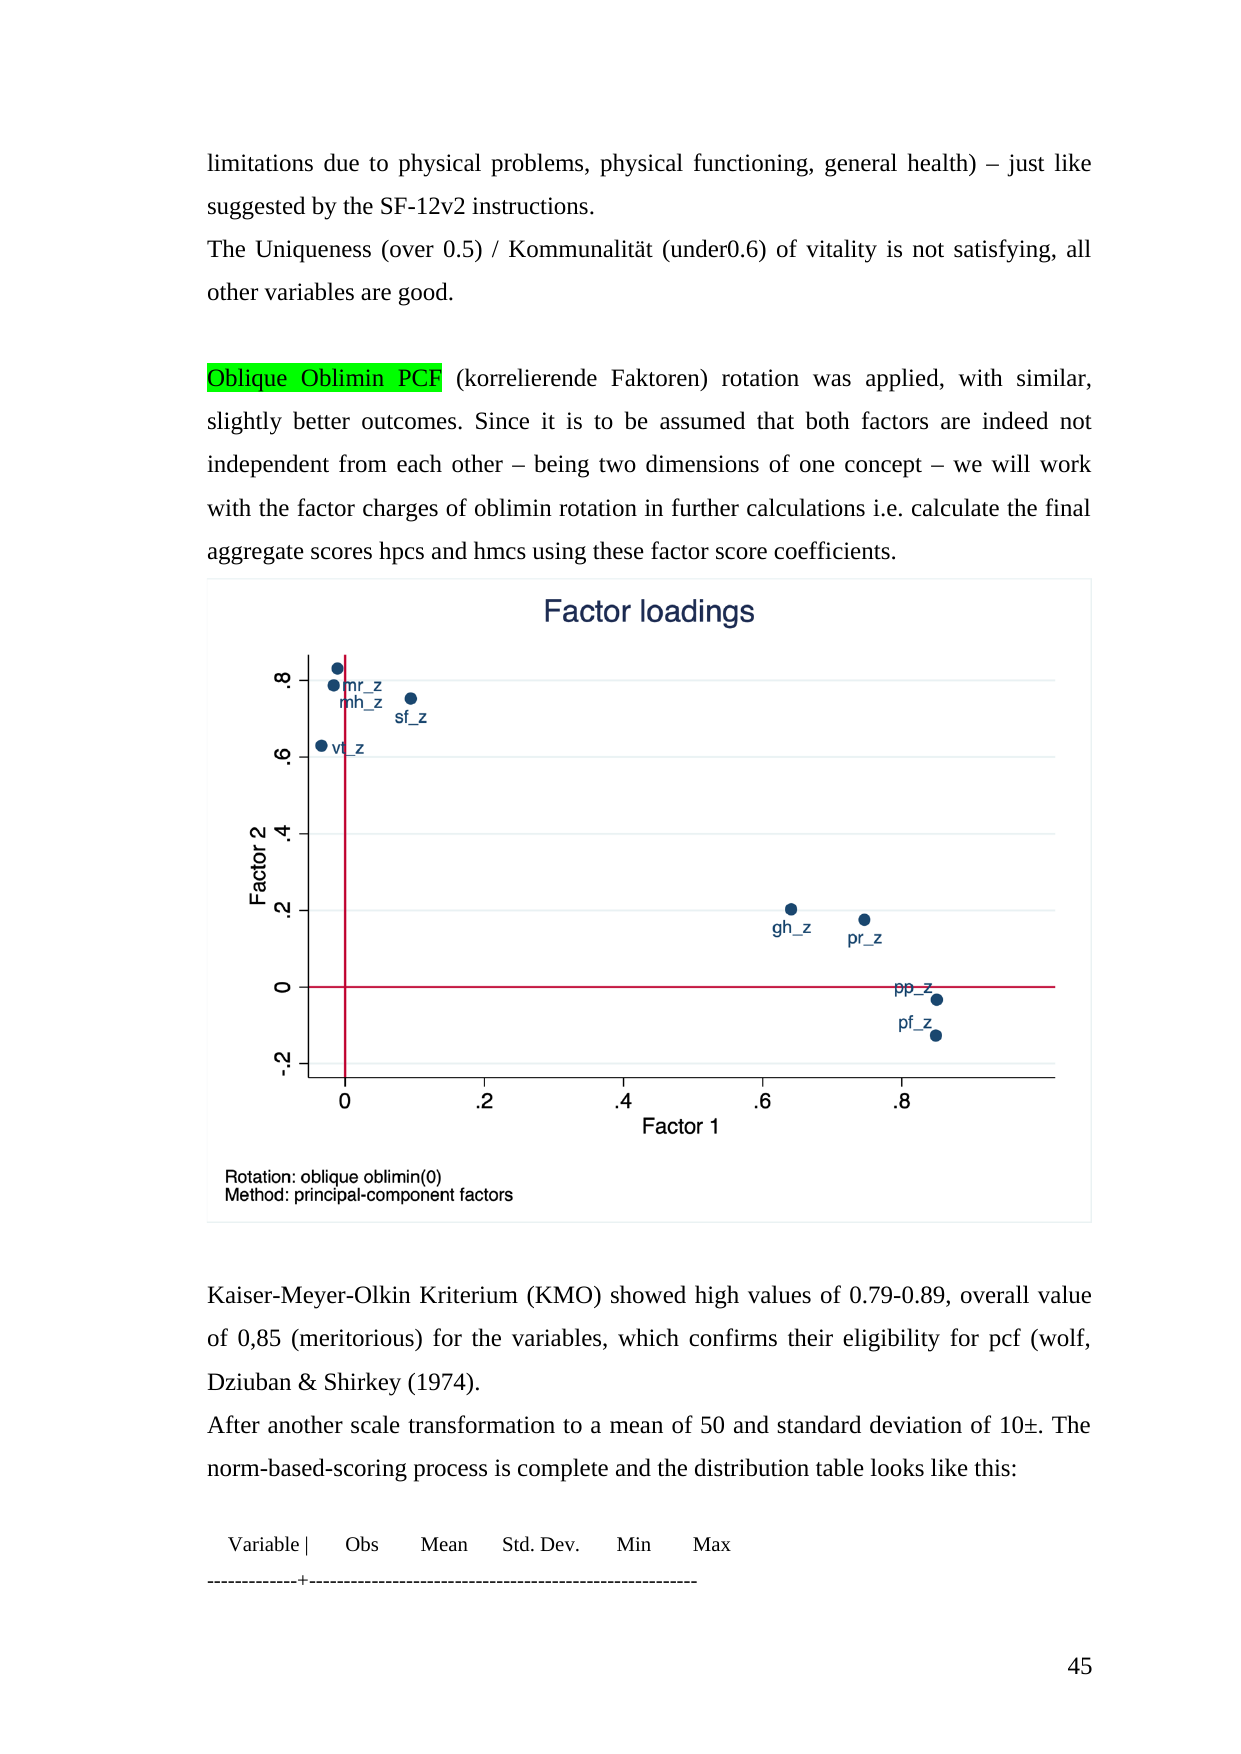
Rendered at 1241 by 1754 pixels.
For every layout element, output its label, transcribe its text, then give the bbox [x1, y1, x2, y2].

text The Uniqueness (over 0.5) / Kommunalität (under0.6) of vitality is not satisfying, all other variables are good. [207, 234, 1092, 306]
text After another scale transformation to a mean of 50 and standard deviation of 10±. The norm-based-scoring process is complete and the distribution table looks like this: [207, 1410, 1092, 1482]
text Kaiser-Meyer-Olkin Kriterium (KMO) showed high values of 0.79-0.89, overall value of 0,85 (meritorious) for the variables, which confirms their eligibility for pcf (wolf, Dziuban & Shirkey (1974). [207, 1280, 1092, 1395]
picture [206, 578, 1092, 1223]
text -------------+-------------------------------------------------------- [207, 1568, 1092, 1592]
text Variable | Obs Mean Std. Dev. Min Max [207, 1532, 1092, 1556]
text Oblique Oblimin PCF (korrelierende Faktoren) rotation was applied, with similar, slightly better outcomes. Since it is to be assumed that both factors are indeed not independent from each other – being two dimensions of one concept – we will work with the factor charges of oblimin rotation in further calculations i.e. calculate the final aggregate scores hpcs and hmcs using these factor score coefficients. [207, 363, 1092, 564]
